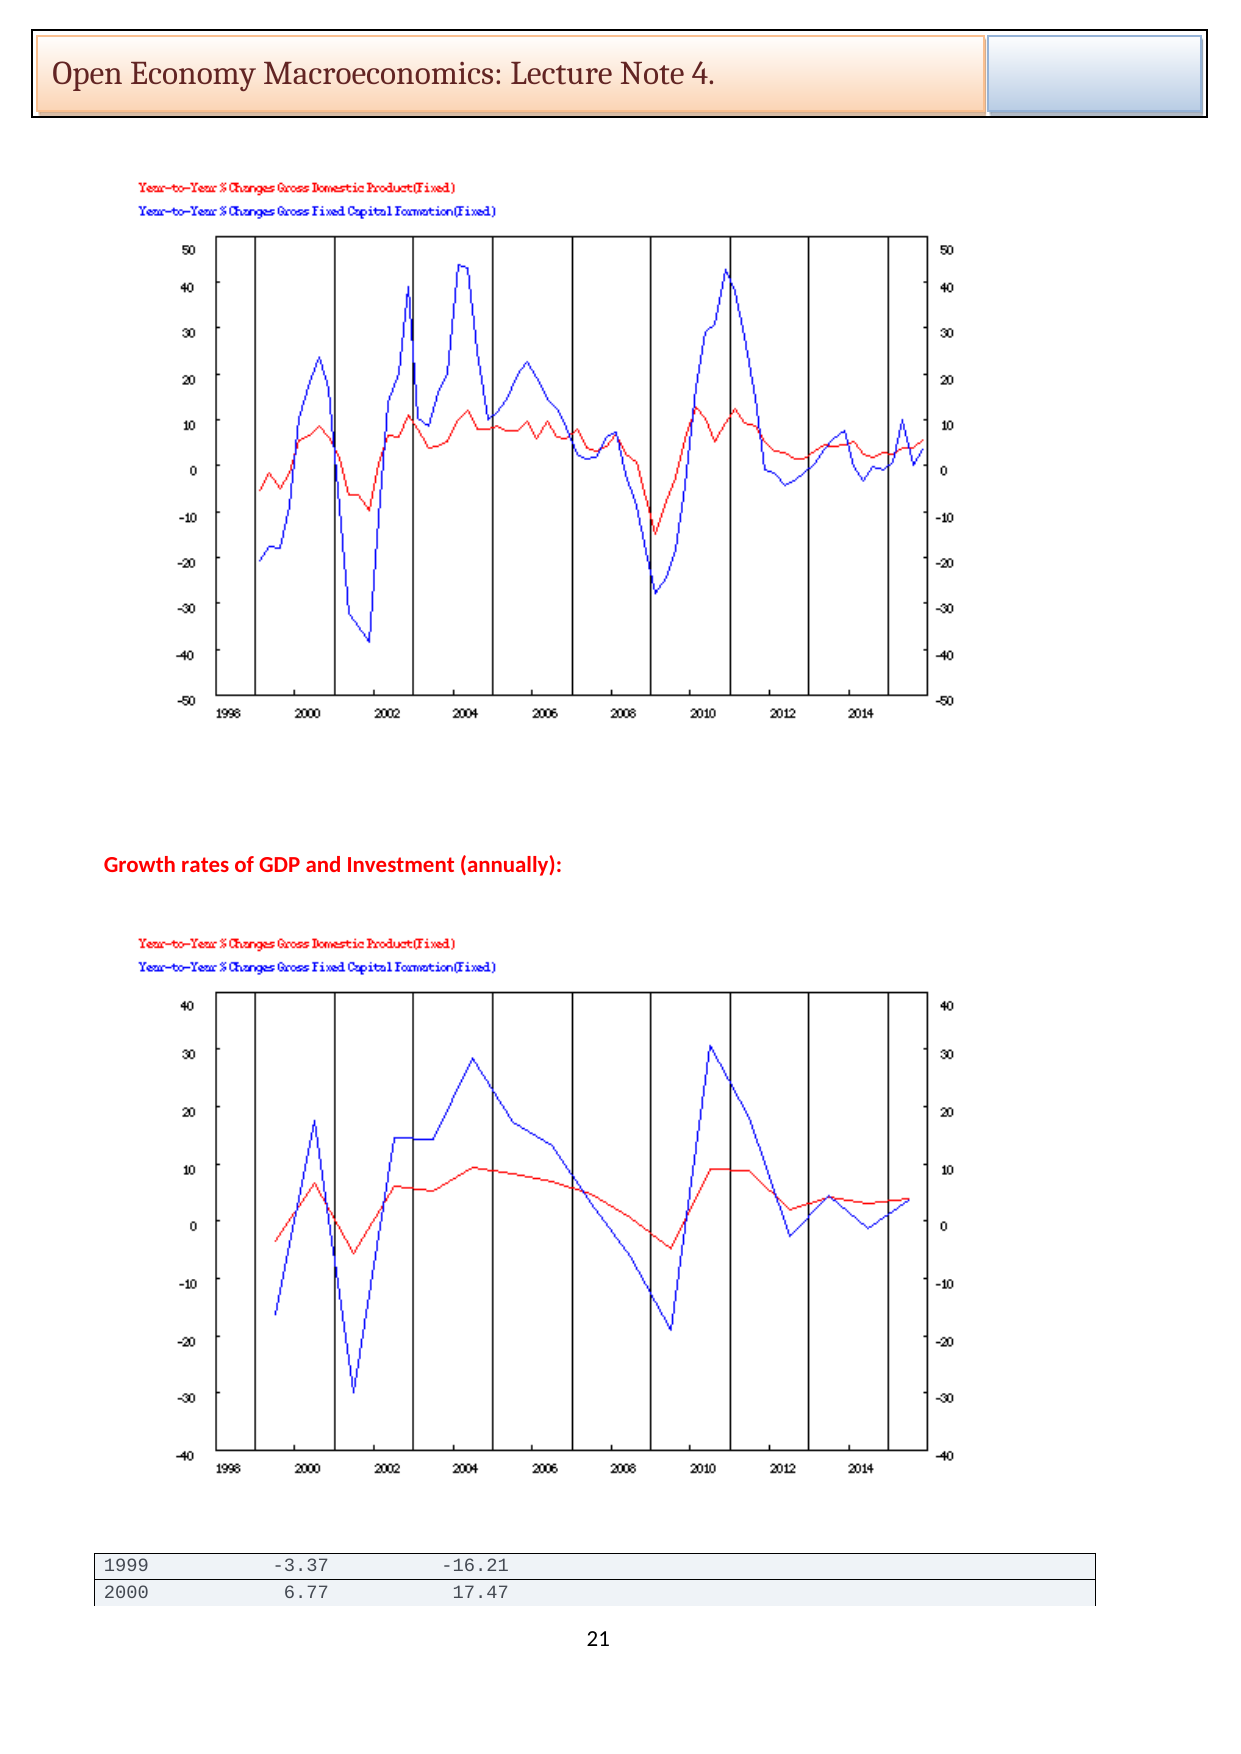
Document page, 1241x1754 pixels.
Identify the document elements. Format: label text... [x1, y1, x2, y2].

text Growth rates of GDP and Investment (annually): [103, 850, 1093, 878]
text 1999 -3.37 -16.21 [95, 1554, 1095, 1579]
picture [103, 903, 1041, 1528]
picture [103, 147, 1041, 773]
text 2000 6.77 17.47 [95, 1580, 1095, 1606]
